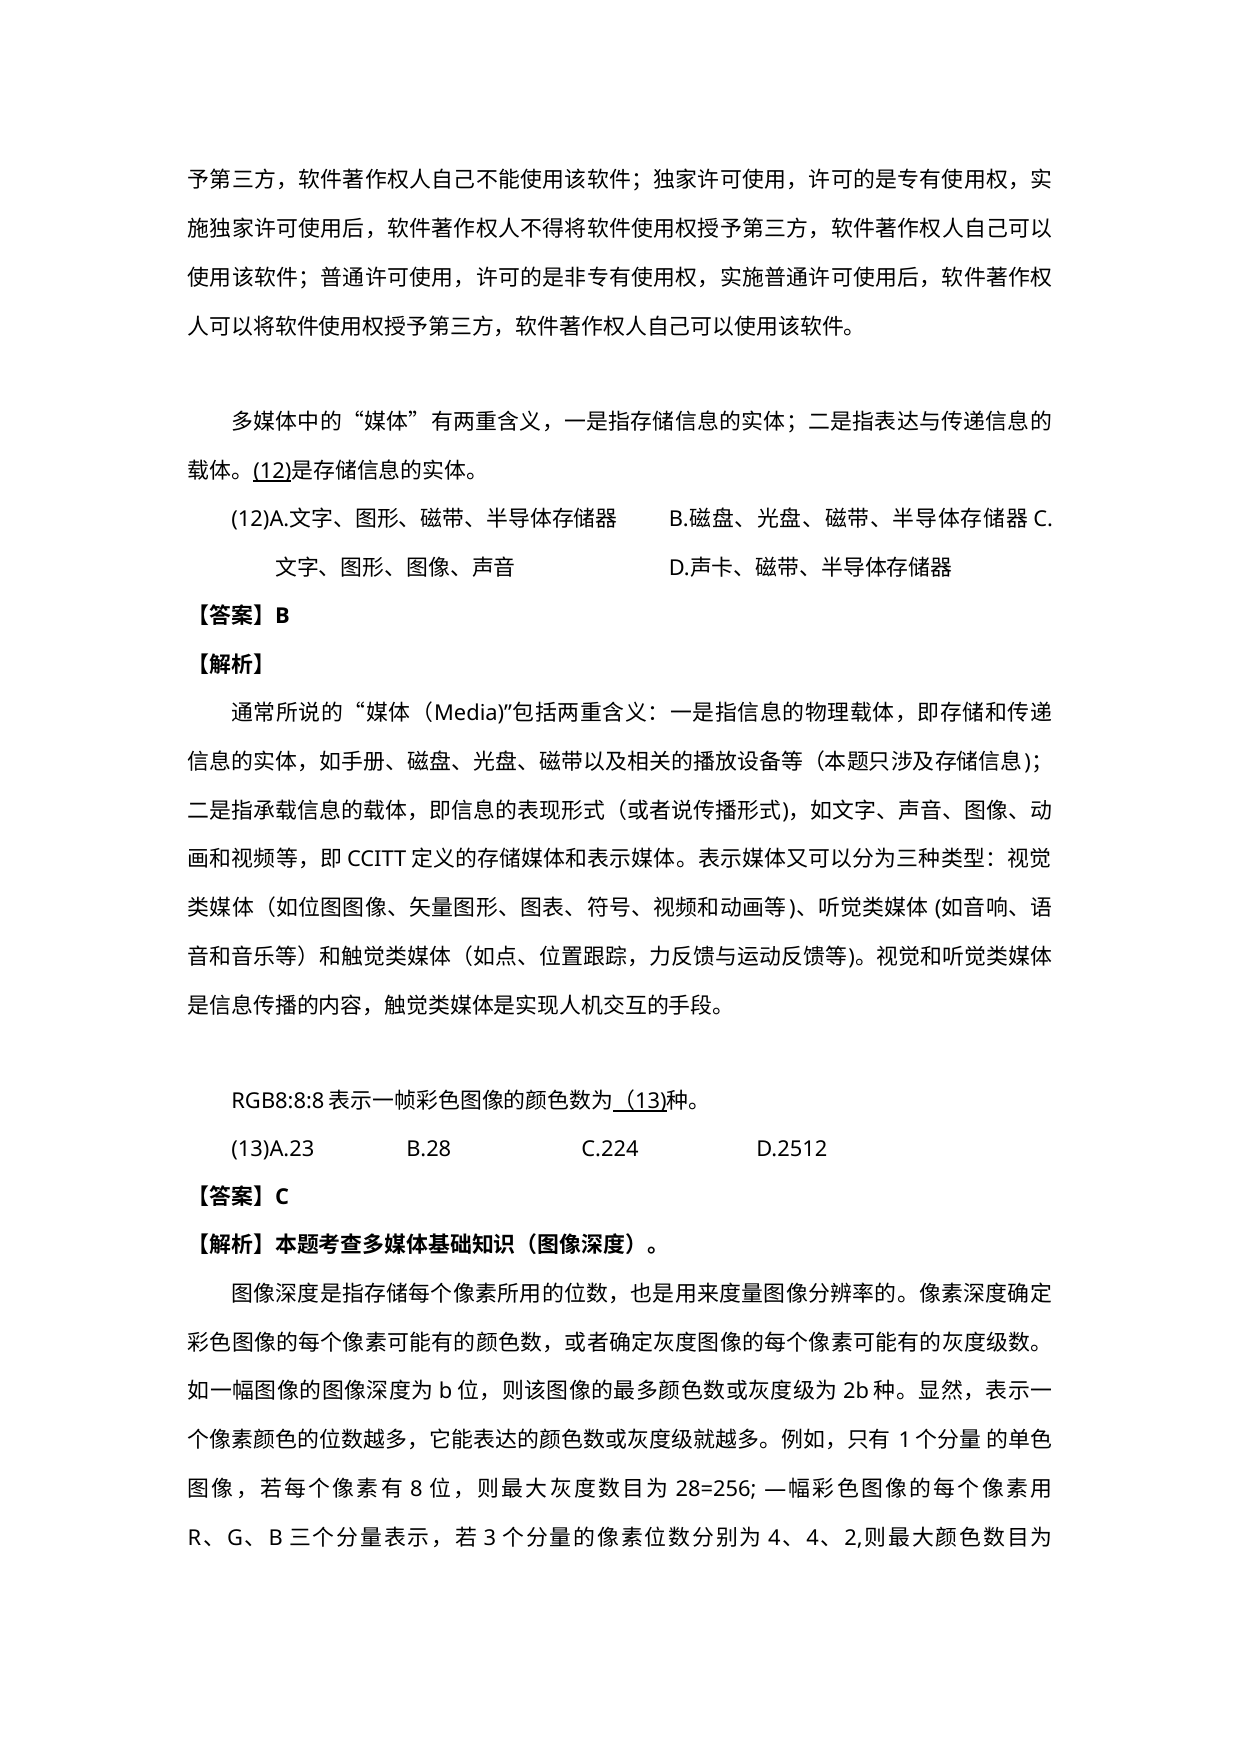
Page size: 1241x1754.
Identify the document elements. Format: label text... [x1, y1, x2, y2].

text (13)A.23 B.28 C.224 D.2512 [187, 1131, 1053, 1164]
text 【答案】C [187, 1179, 1053, 1211]
text 多媒体中的“媒体”有两重含义，一是指存储信息的实体；二是指表达与传递信息的载体。(12)是存储信息的实体。 [187, 404, 1053, 485]
text (12)A.文字、图形、磁带、半导体存储器 B.磁盘、光盘、磁带、半导体存储器C.文字、图形、图像、声音 D.声卡、磁带、半导体存储器 [231, 501, 1053, 582]
text 【答案】B [187, 598, 1053, 631]
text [187, 162, 1053, 341]
text 【解析】 [187, 646, 1053, 679]
text RGB8:8:8表示一帧彩色图像的颜色数为（13)种。 [187, 1083, 1053, 1116]
text 【解析】本题考查多媒体基础知识（图像深度）。 [187, 1227, 1053, 1259]
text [187, 1275, 1053, 1552]
text 通常所说的“媒体（Media)”包括两重含义：一是指信息的物理载体，即存储和传递信息的实体，如手册、磁盘、光盘、磁带以及相关的播放设备等（本题只涉及存储信息)；二是指承载信息的载体，即信息的表现形式（或者说传播形式)，如文字、声音、图像、动画和视频等，即CCITT定义的存储媒体和表示媒体。表示媒体又可以分为三种类型：视觉类媒体（如位图图像、矢量图形、图表、符号、视频和动画等)、听觉类媒体 (如音响、语音和音乐等）和触觉类媒体（如点、位置跟踪，力反馈与运动反馈等)。视觉和听觉类媒体是信息传播的内容，触觉类媒体是实现人机交互的手段。 [187, 695, 1053, 1020]
